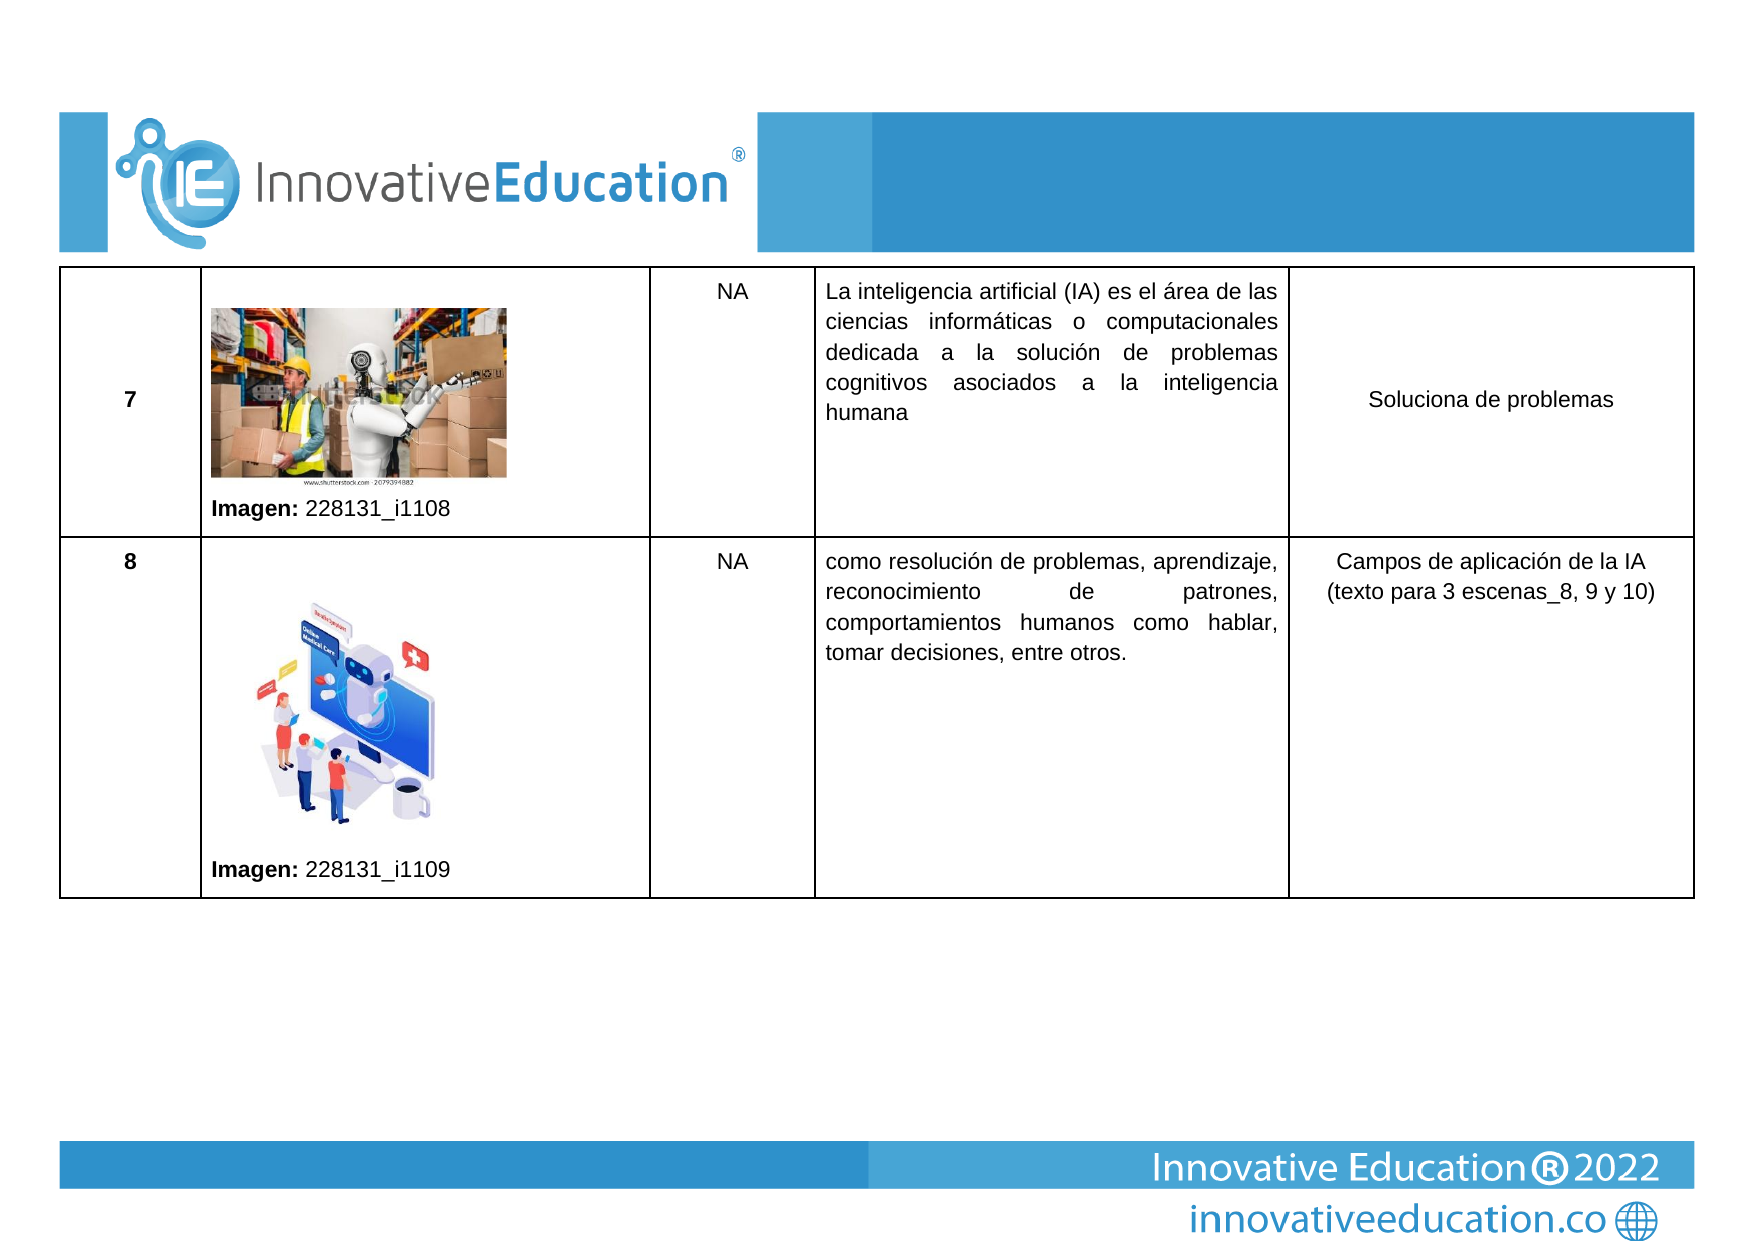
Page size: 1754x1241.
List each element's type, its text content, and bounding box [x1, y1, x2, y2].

table_cell 8 [61, 538, 200, 897]
table_cell Soluciona de problemas [1290, 268, 1693, 536]
picture [211, 578, 481, 848]
picture [59, 1139, 1695, 1241]
table_cell La inteligencia artificial (IA) es el área de las ciencias informáticas o computacionales dedicada a la solución de problemas cognitivos asociados a la inteligencia humana [816, 268, 1288, 536]
table_cell NA [651, 538, 814, 897]
table_cell 7 [61, 268, 200, 536]
picture [59, 100, 1695, 266]
table_cell Campos de aplicación de la IA (texto para 3 escenas_8, 9 y 10) [1290, 538, 1693, 897]
picture [211, 308, 507, 487]
table_cell como resolución de problemas, aprendizaje, reconocimiento de patrones, comportamientos humanos como hablar, tomar decisiones, entre otros. [816, 538, 1288, 897]
table_cell NA [651, 268, 814, 536]
table_cell Imagen: 228131_i1108 [202, 268, 649, 536]
table_cell Imagen: 228131_i1109 [202, 538, 649, 897]
